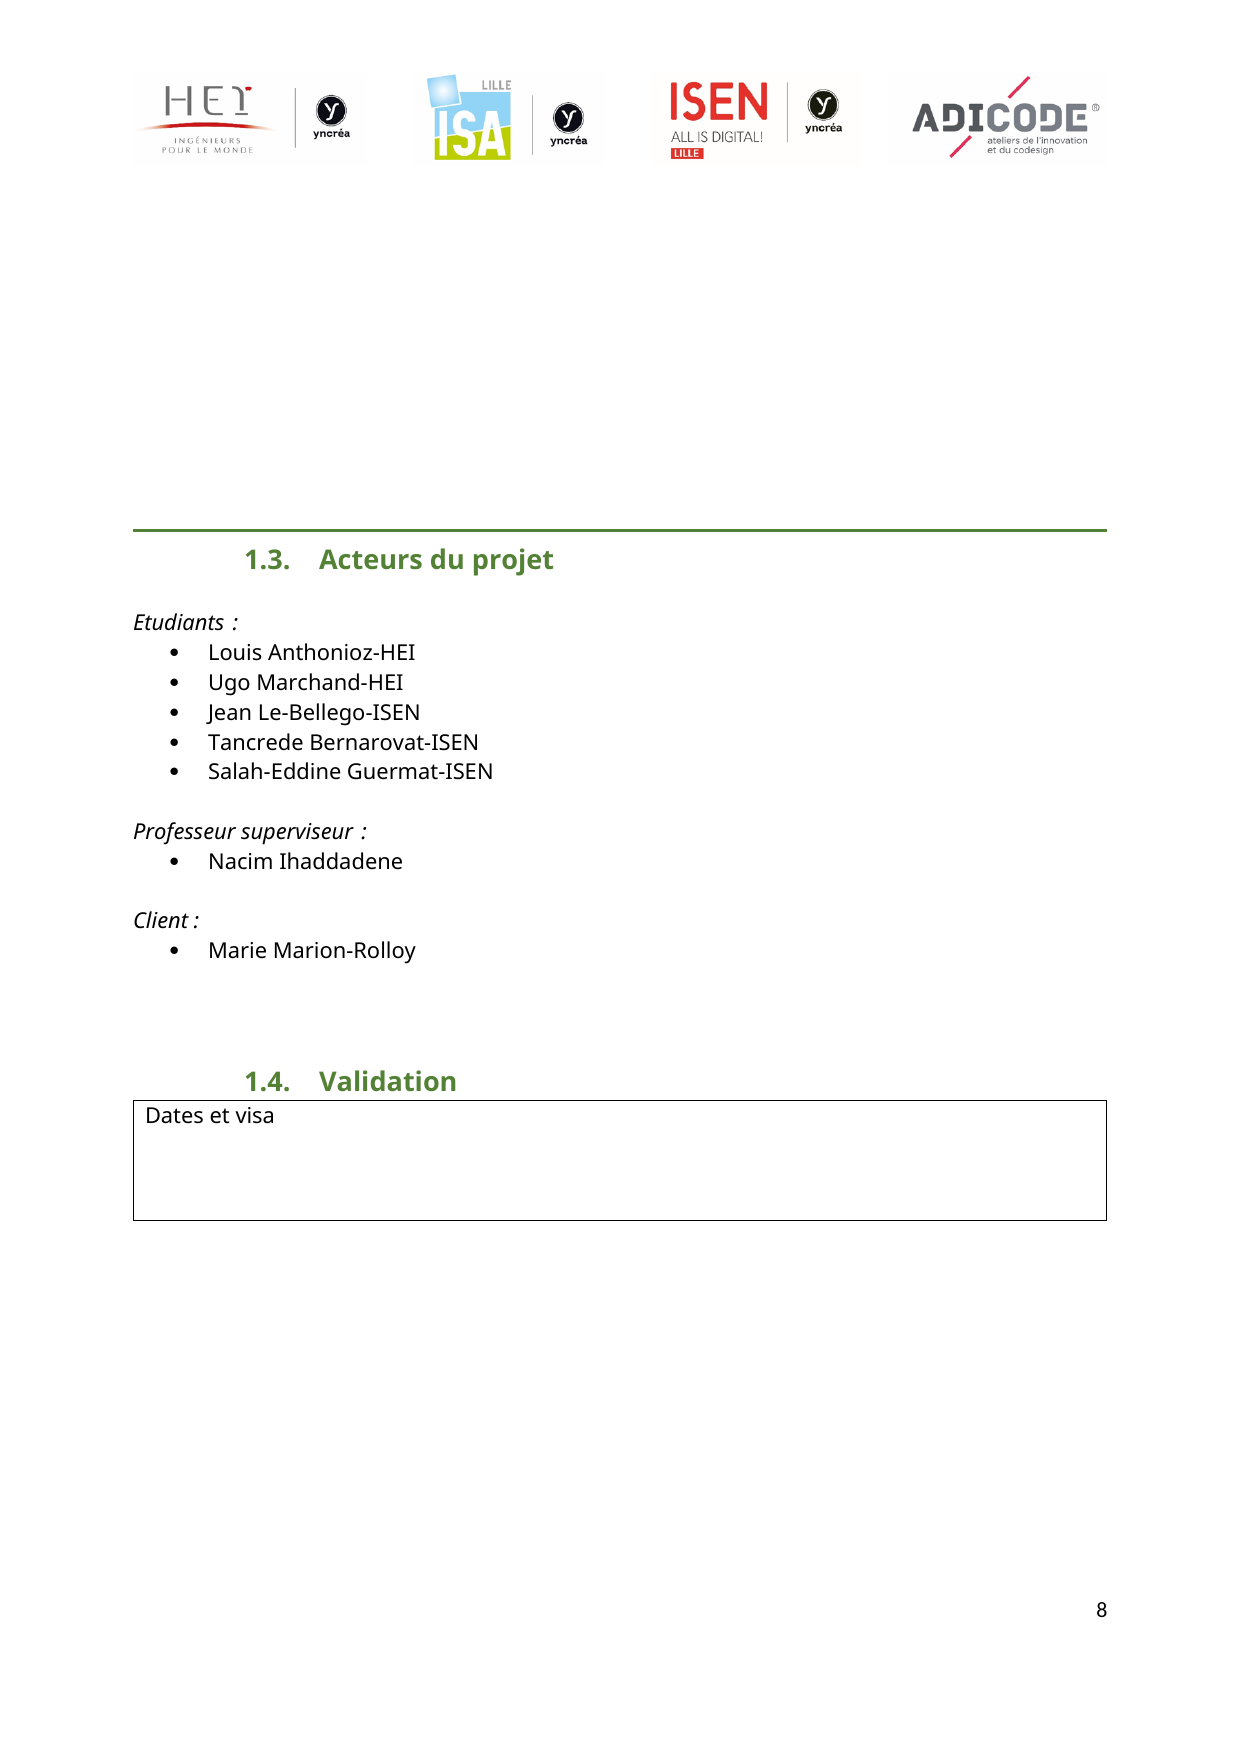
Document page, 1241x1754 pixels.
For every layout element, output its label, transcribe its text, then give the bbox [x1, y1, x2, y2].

picture [132, 73, 1108, 166]
list Ugo Marchand-HEI [170, 667, 1107, 697]
list Nacim Ihaddadene [170, 846, 1107, 876]
list Jean Le-Bellego-ISEN [170, 697, 1107, 727]
table_header Dates et visa [134, 1101, 1106, 1220]
text Etudiants : [133, 607, 1107, 637]
text Professeur superviseur : [133, 816, 1107, 846]
text Client : [133, 905, 1107, 935]
list Tancrede Bernarovat-ISEN [170, 727, 1107, 756]
list Marie Marion-Rolloy [170, 935, 1107, 965]
subtitle Acteurs du projet [244, 541, 1107, 578]
subtitle Validation [244, 1063, 1107, 1099]
list Salah-Eddine Guermat-ISEN [170, 756, 1107, 786]
list Louis Anthonioz-HEI [170, 637, 1107, 667]
